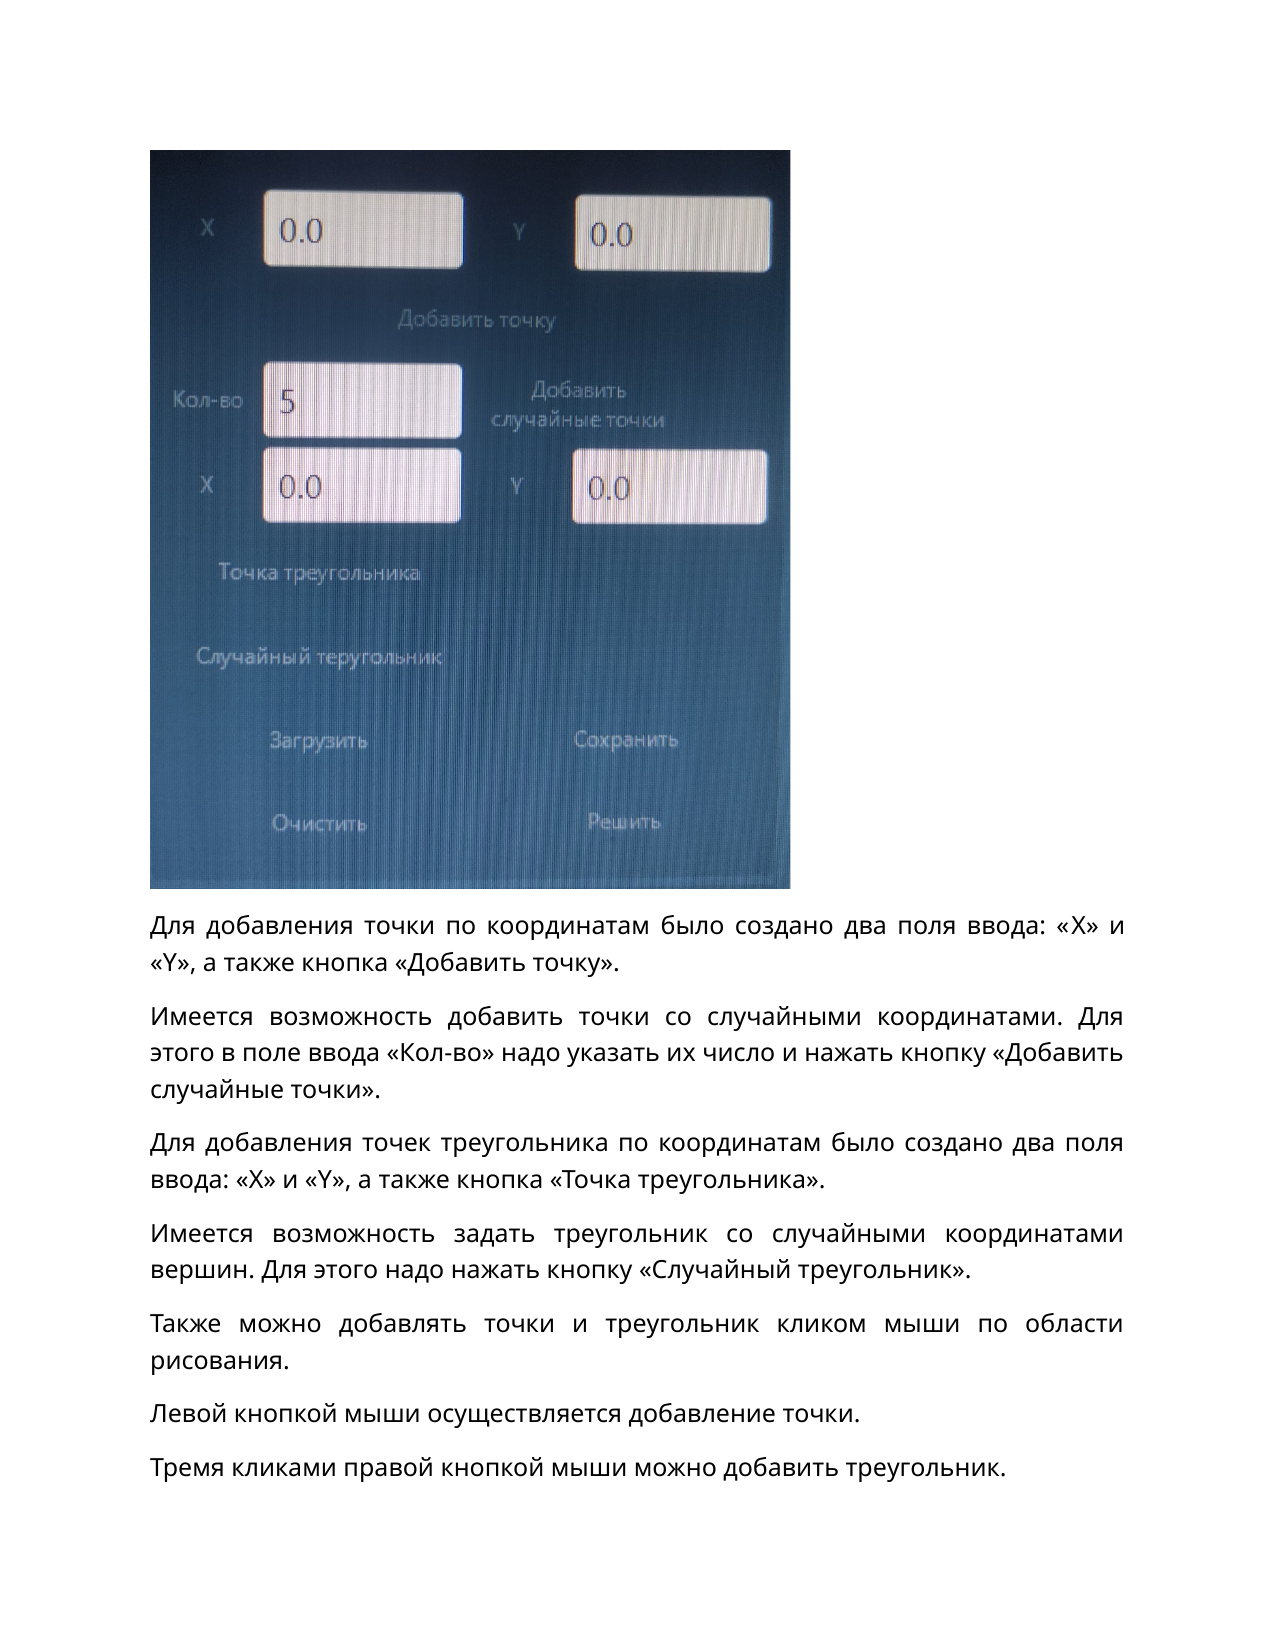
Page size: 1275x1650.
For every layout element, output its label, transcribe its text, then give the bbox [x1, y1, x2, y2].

text Для добавления точек треугольника по координатам было создано два поля ввода: «X» и «Y», а также кнопка «Точка треугольника». [150, 1125, 1125, 1196]
text Имеется возможность задать треугольник со случайными координатами вершин. Для этого надо нажать кнопку «Случайный треугольник». [150, 1215, 1125, 1286]
text Тремя кликами правой кнопкой мыши можно добавить треугольник. [150, 1449, 1125, 1483]
text Имеется возможность добавить точки со случайными координатами. Для этого в поле ввода «Кол-во» надо указать их число и нажать кнопку «Добавить случайные точки». [150, 998, 1125, 1106]
text Для добавления точки по координатам было создано два поля ввода: «X» и «Y», а также кнопка «Добавить точку». [150, 908, 1125, 979]
picture [150, 150, 791, 889]
text Левой кнопкой мыши осуществляется добавление точки. [150, 1396, 1125, 1430]
text Также можно добавлять точки и треугольник кликом мыши по области рисования. [150, 1306, 1125, 1376]
